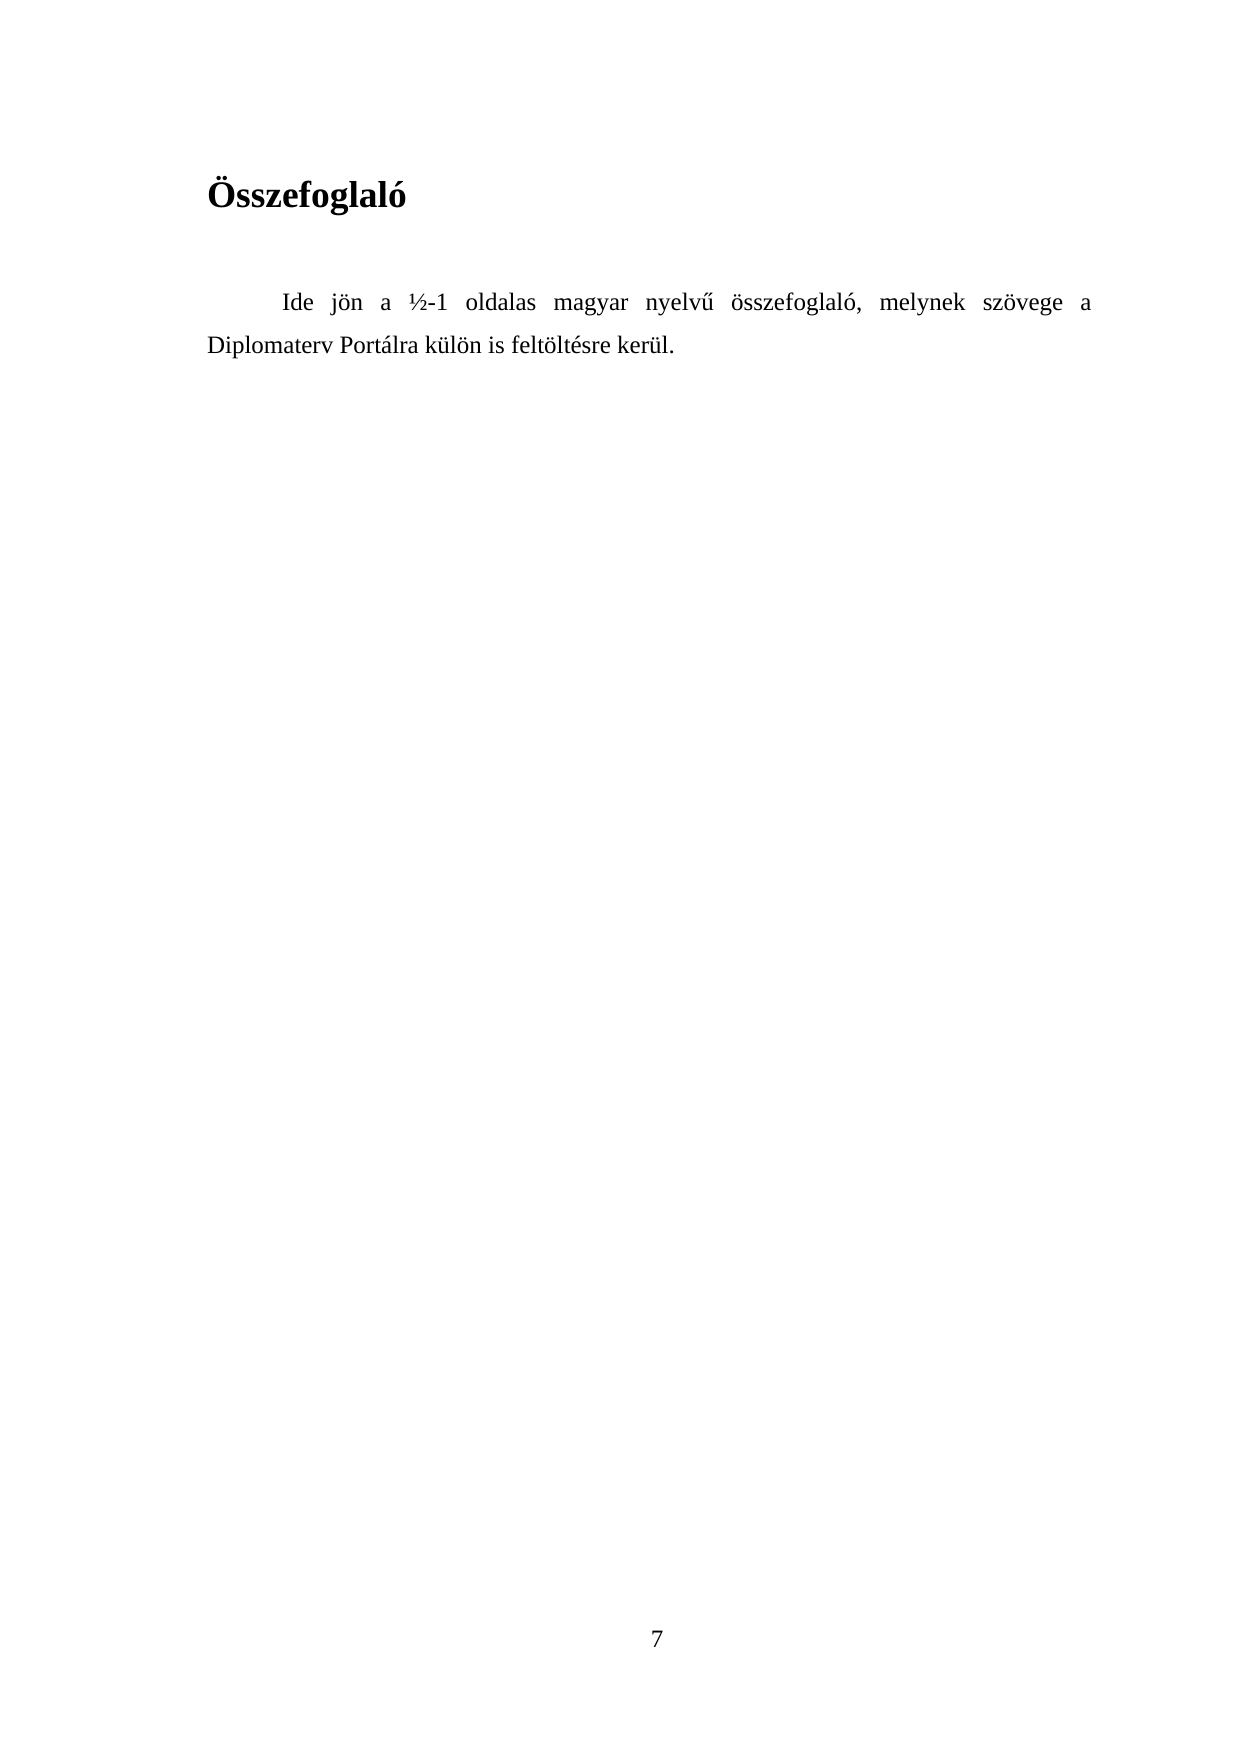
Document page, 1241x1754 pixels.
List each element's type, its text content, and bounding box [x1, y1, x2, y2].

text Ide jön a ½-1 oldalas magyar nyelvű összefoglaló, melynek szövege a Diplomaterv Portálra külön is feltöltésre kerül. [207, 287, 1092, 359]
text Összefoglaló [207, 173, 1092, 216]
